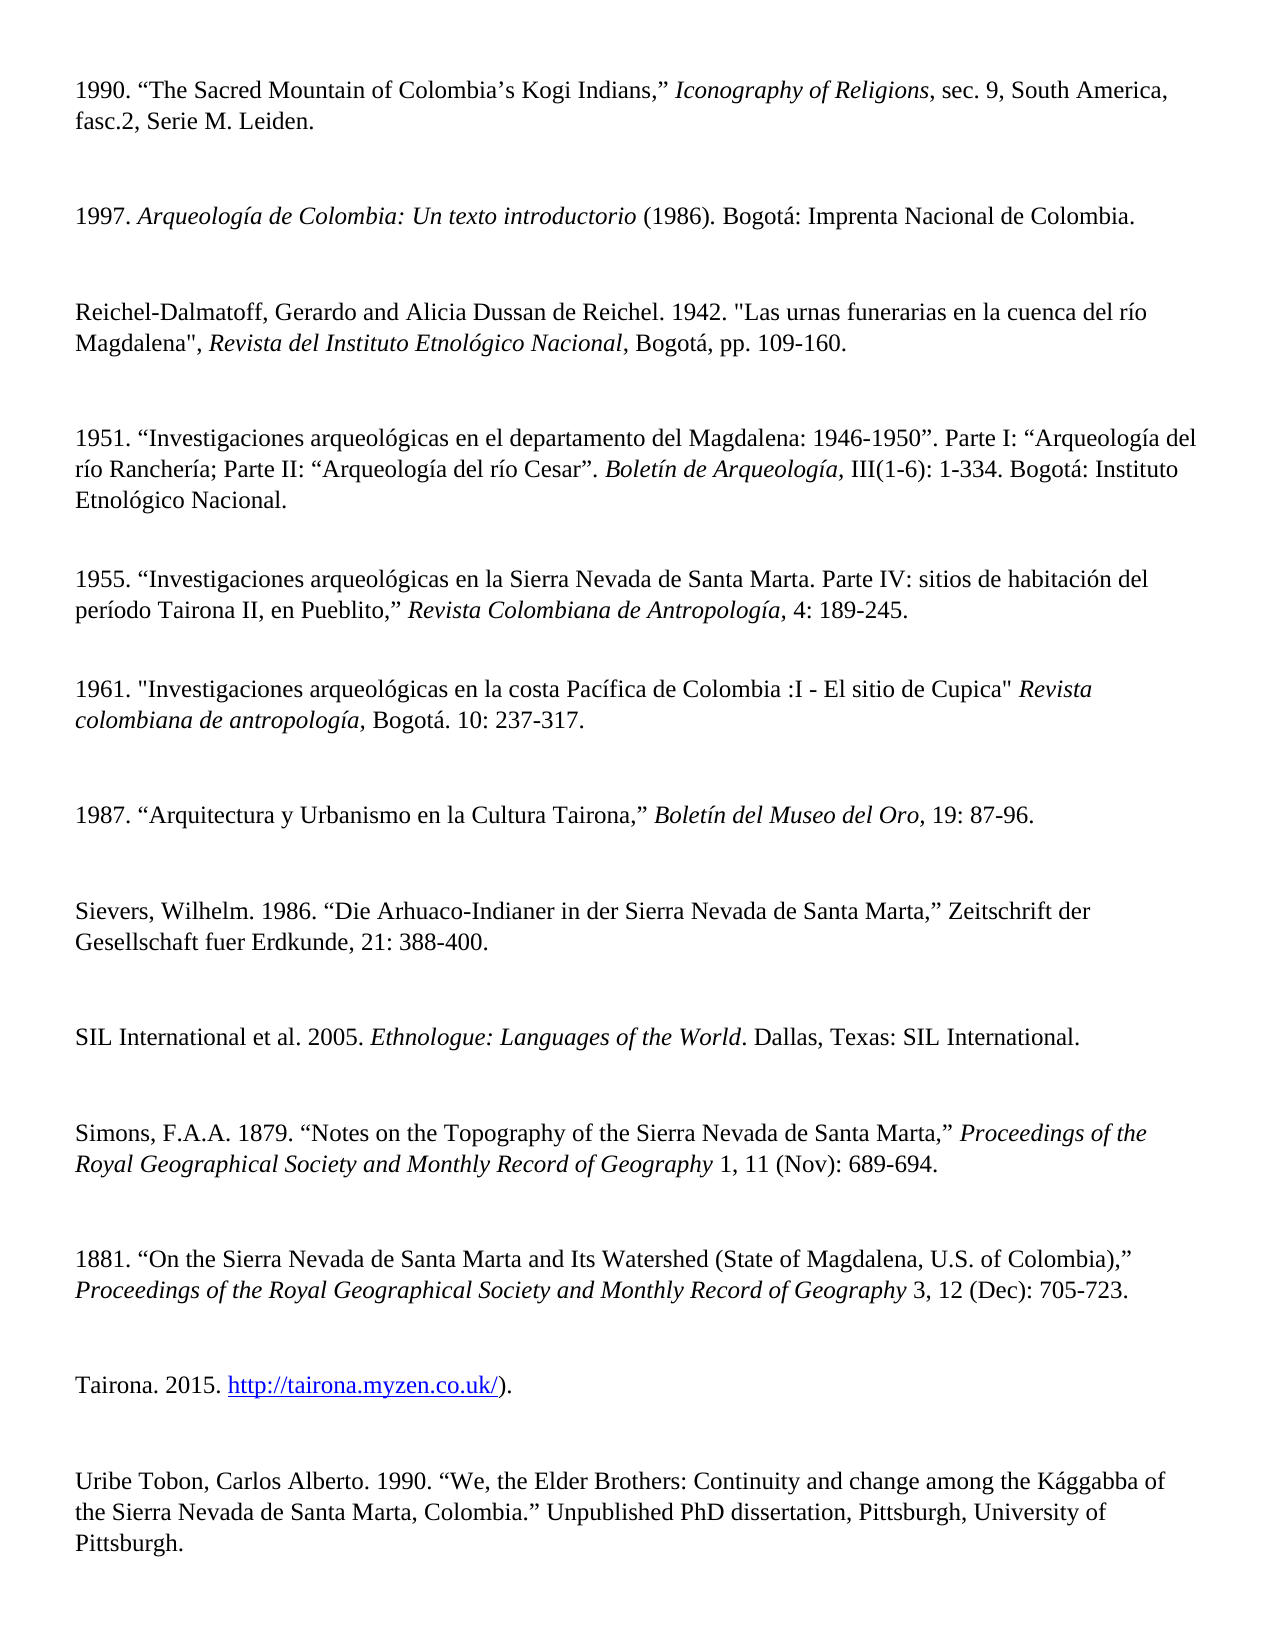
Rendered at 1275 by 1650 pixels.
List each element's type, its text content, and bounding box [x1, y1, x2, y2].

text Simons, F.A.A. 1879. “Notes on the Topography of the Sierra Nevada de Santa Marta,” Proceedings of the Royal Geographical Society and Monthly Record of Geography 1, 11 (Nov): 689-694. [75, 1118, 1200, 1177]
text 1961. "Investigaciones arqueológicas en la costa Pacífica de Colombia :I - El sitio de Cupica" Revista colombiana de antropología, Bogotá. 10: 237-317. [75, 643, 1200, 734]
text SIL International et al. 2005. Ethnologue: Languages of the World. Dallas, Texas: SIL International. [75, 1022, 1200, 1051]
text 1881. “On the Sierra Nevada de Santa Marta and Its Watershed (State of Magdalena, U.S. of Colombia),” Proceedings of the Royal Geographical Society and Monthly Record of Geography 3, 12 (Dec): 705-723. [75, 1244, 1200, 1304]
text 1990. “The Sacred Mountain of Colombia’s Kogi Indians,” Iconography of Religions, sec. 9, South America, fasc.2, Serie M. Leiden. [75, 75, 1200, 135]
text Uribe Tobon, Carlos Alberto. 1990. “We, the Elder Brothers: Continuity and change among the Kággabba of the Sierra Nevada de Santa Marta, Colombia.” Unpublished PhD dissertation, Pittsburgh, University of Pittsburgh. [75, 1466, 1200, 1557]
text 1955. “Investigaciones arqueológicas en la Sierra Nevada de Santa Marta. Parte IV: sitios de habitación del período Tairona II, en Pueblito,” Revista Colombiana de Antropología, 4: 189-245. [75, 533, 1200, 624]
text Sievers, Wilhelm. 1986. “Die Arhuaco-Indianer in der Sierra Nevada de Santa Marta,” Zeitschrift der Gesellschaft fuer Erdkunde, 21: 388-400. [75, 896, 1200, 956]
text 1987. “Arquitectura y Urbanismo en la Cultura Tairona,” Boletín del Museo del Oro, 19: 87-96. [75, 800, 1200, 829]
text 1951. “Investigaciones arqueológicas en el departamento del Magdalena: 1946-1950”. Parte I: “Arqueología del río Ranchería; Parte II: “Arqueología del río Cesar”. Boletín de Arqueología, III(1-6): 1-334. Bogotá: Instituto Etnológico Nacional. [75, 423, 1200, 514]
text Reichel-Dalmatoff, Gerardo and Alicia Dussan de Reichel. 1942. "Las urnas funerarias en la cuenca del río Magdalena", Revista del Instituto Etnológico Nacional, Bogotá, pp. 109-160. [75, 297, 1200, 357]
text Tairona. 2015. http://tairona.myzen.co.uk/). [75, 1371, 1200, 1399]
text 1997. Arqueología de Colombia: Un texto introductorio (1986). Bogotá: Imprenta Nacional de Colombia. [75, 201, 1200, 230]
